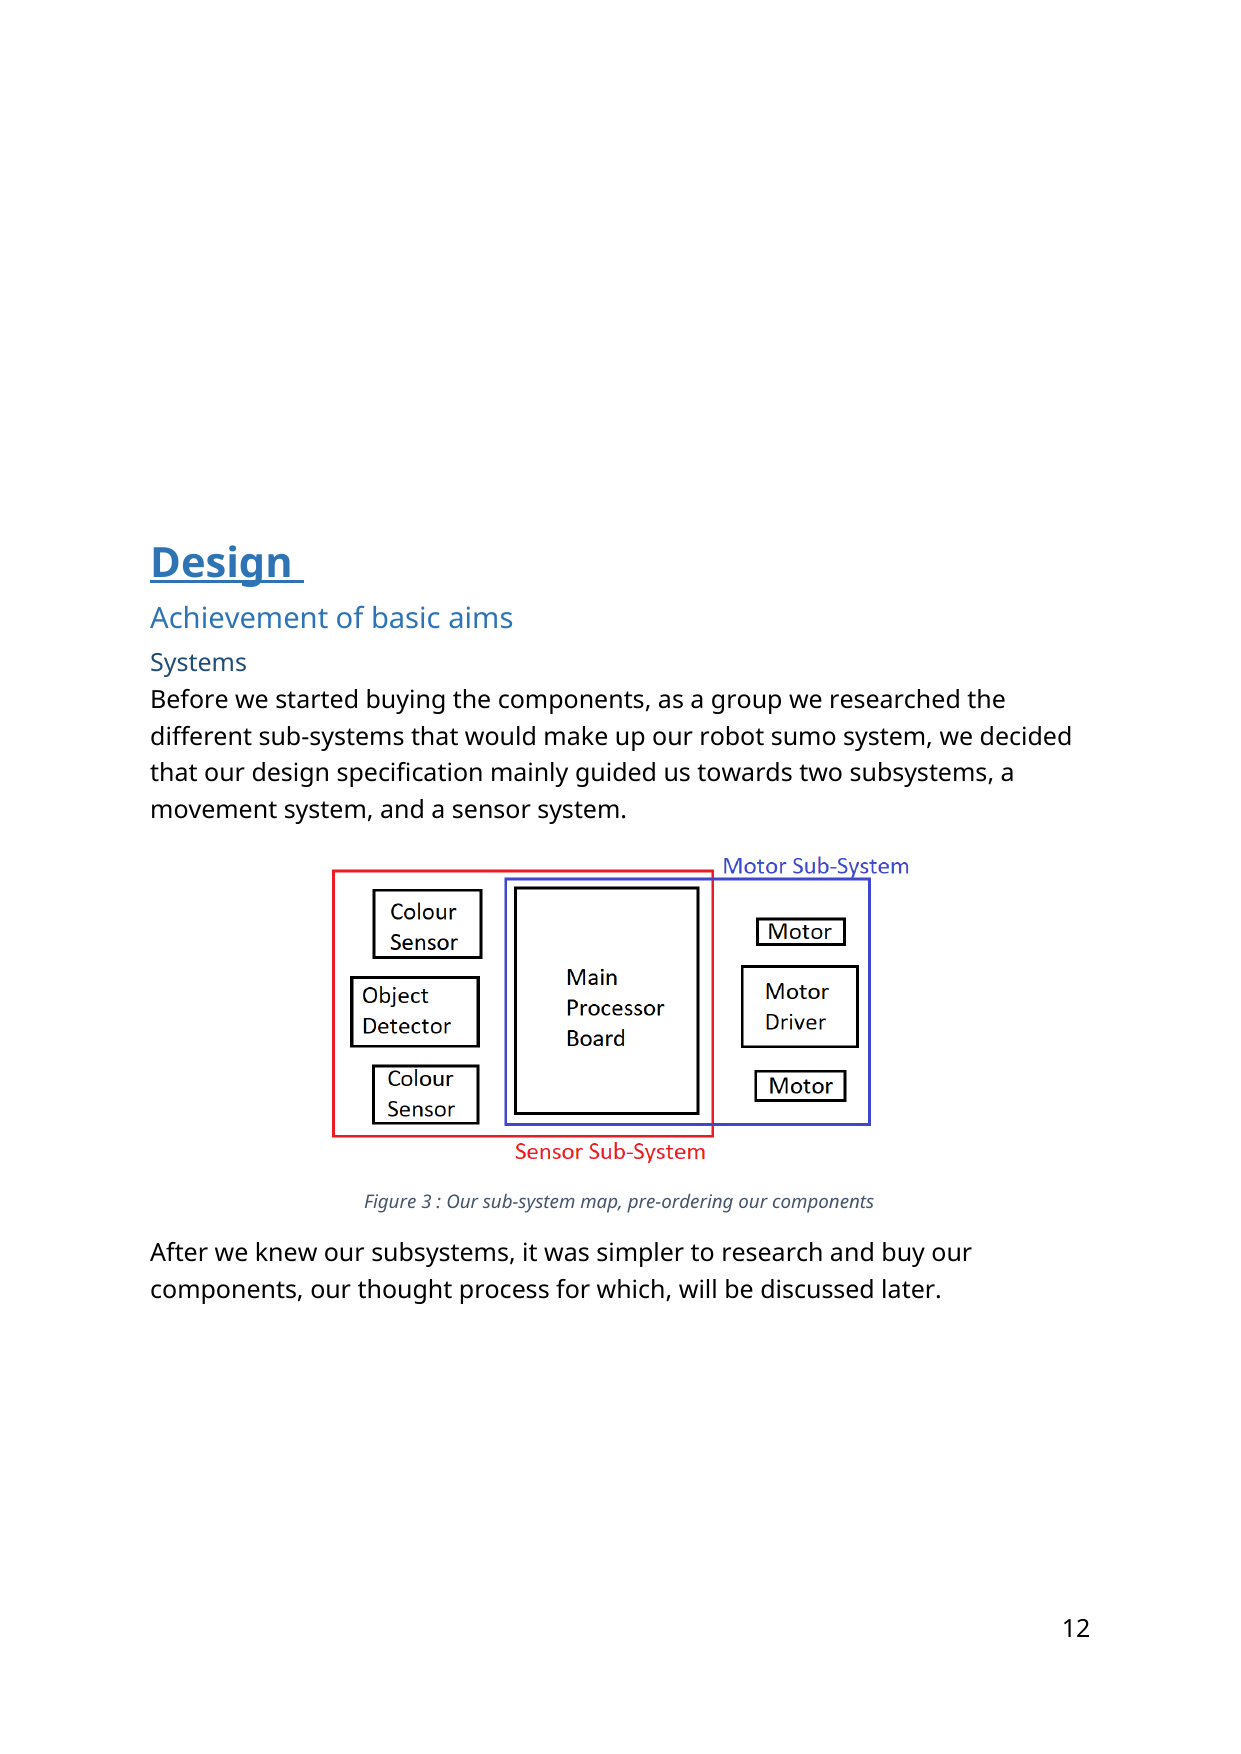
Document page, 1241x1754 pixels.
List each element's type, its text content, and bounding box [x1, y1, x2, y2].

picture [322, 845, 918, 1169]
text Figure 3 : Our sub-system map, pre-ordering our components [150, 1188, 1090, 1214]
subtitle Achievement of basic aims [150, 598, 1090, 637]
subtitle Systems [150, 645, 1090, 679]
subtitle Design [150, 532, 1090, 589]
text After we knew our subsystems, it was simpler to research and buy our components, our thought process for which, will be discussed later. [150, 1234, 1090, 1305]
text Before we started buying the components, as a group we researched the different sub-systems that would make up our robot sumo system, we decided that our design specification mainly guided us towards two subsystems, a movement system, and a sensor system. [150, 682, 1090, 826]
